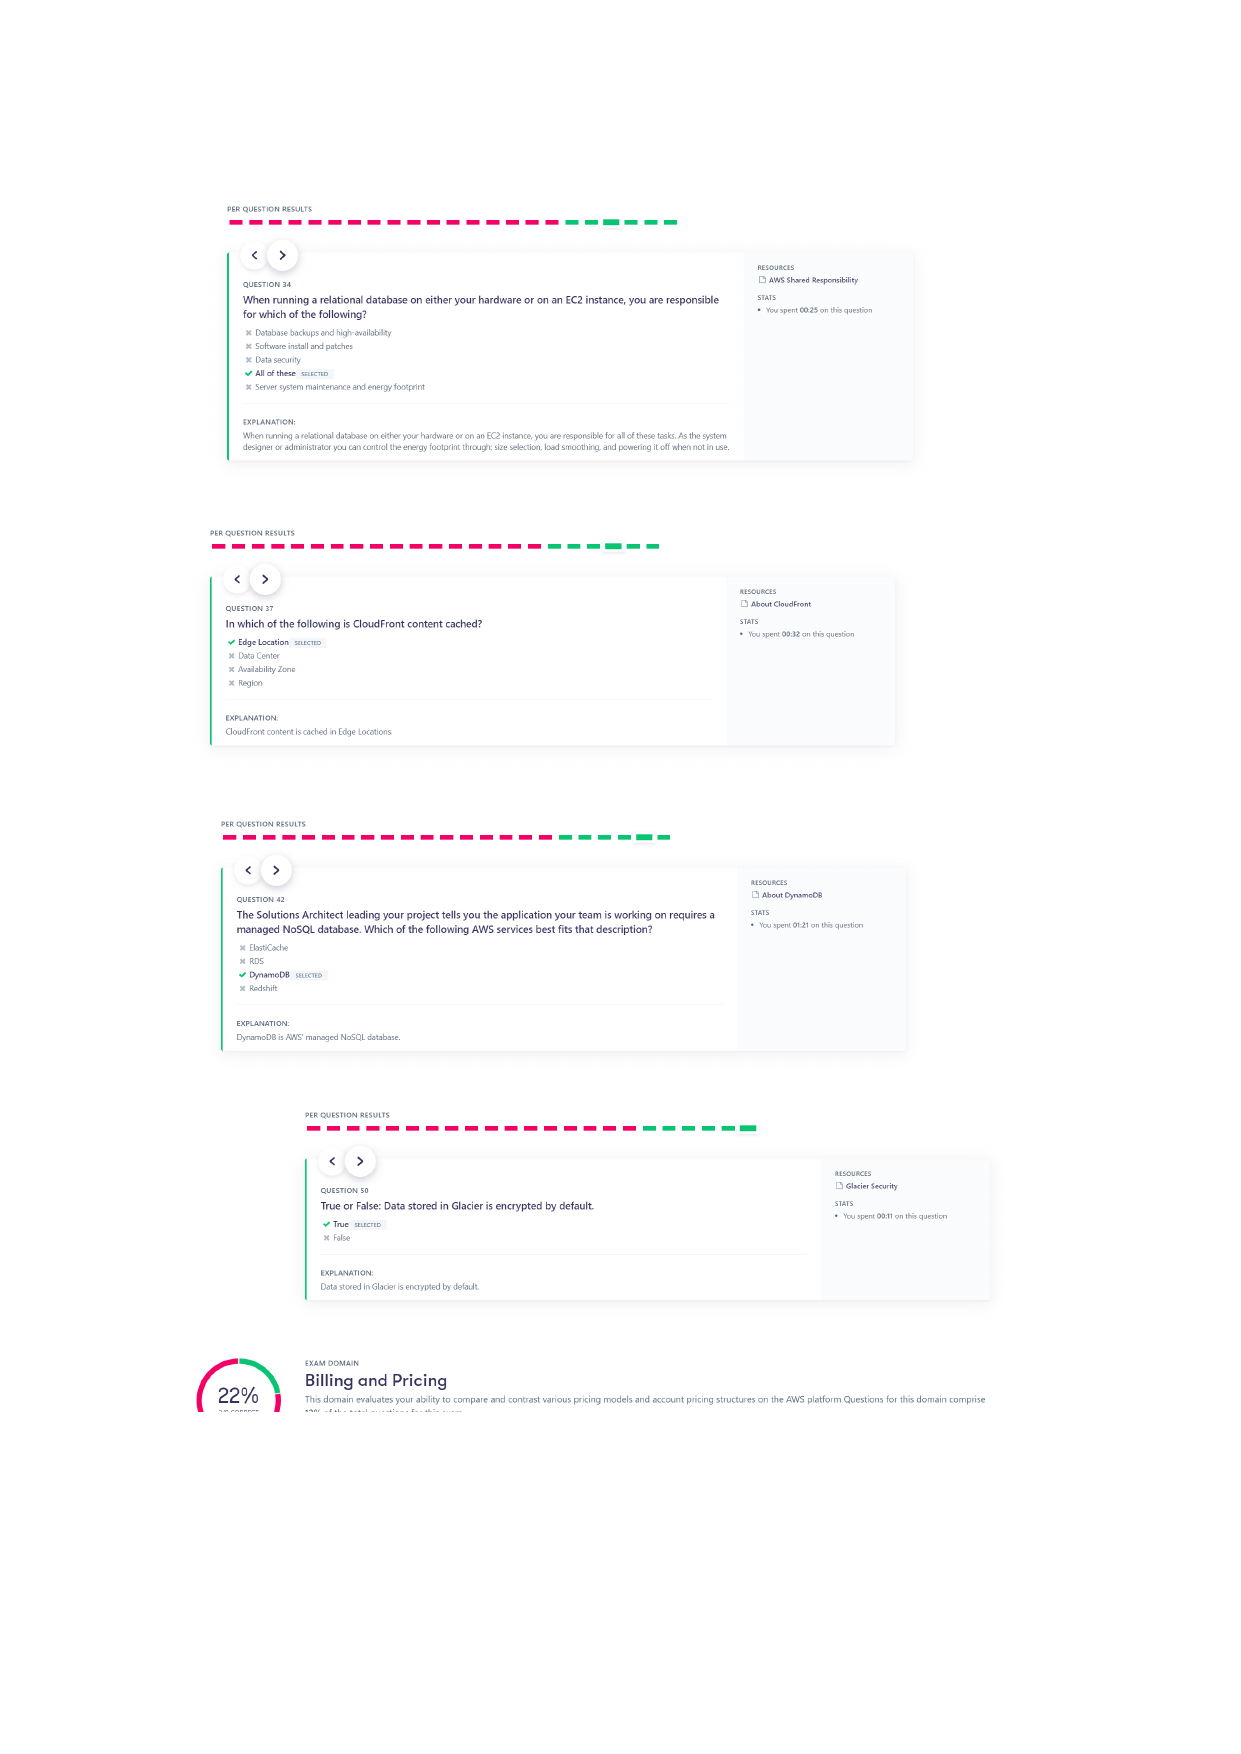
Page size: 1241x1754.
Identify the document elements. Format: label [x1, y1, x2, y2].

picture [187, 194, 931, 481]
picture [187, 812, 921, 1069]
picture [187, 519, 915, 769]
picture [187, 1104, 1004, 1412]
